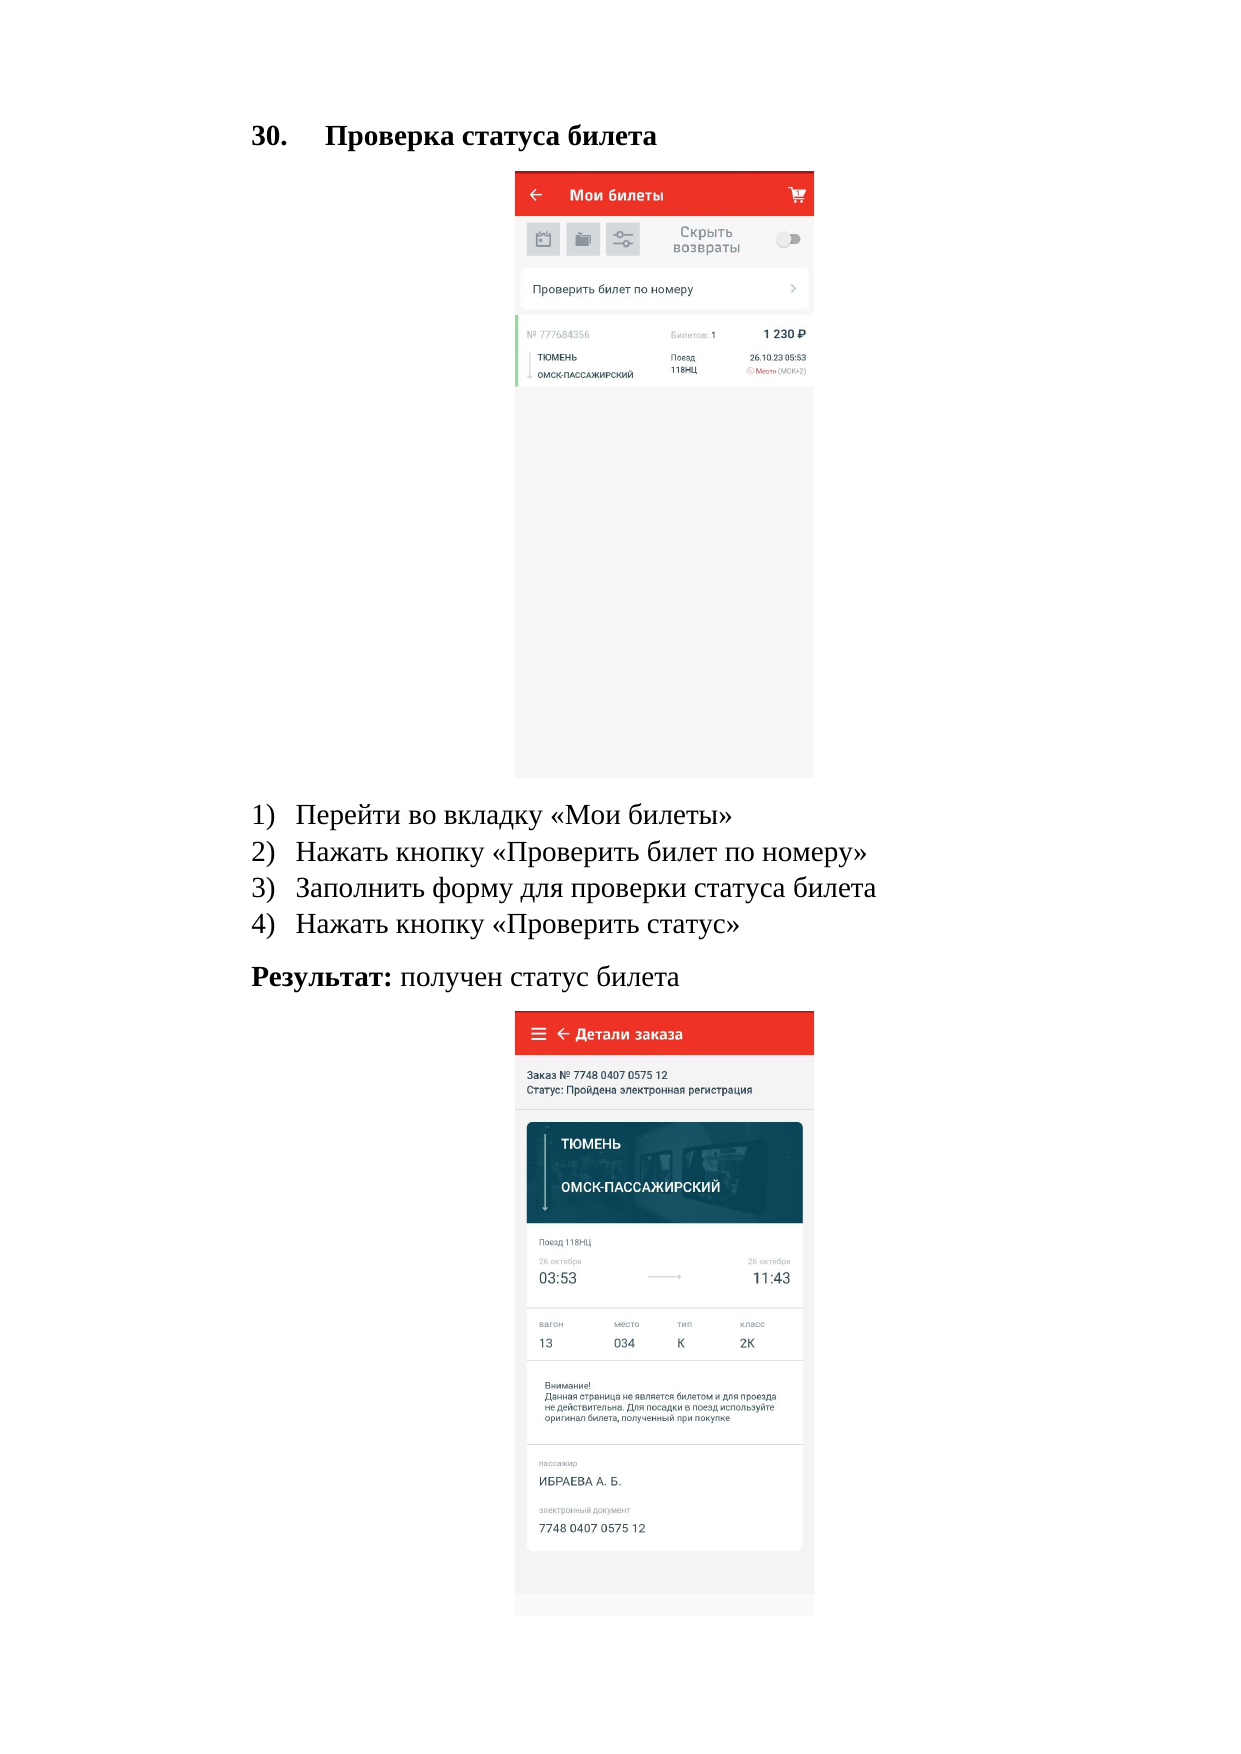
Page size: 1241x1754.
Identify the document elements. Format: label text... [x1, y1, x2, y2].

text Результат: получен статус билета [251, 959, 1152, 992]
list Нажать кнопку «Проверить статус» [251, 906, 1152, 939]
picture [514, 171, 815, 779]
list Нажать кнопку «Проверить билет по номеру» [251, 834, 1152, 867]
list Перейти во вкладку «Мои билеты» [251, 797, 1152, 831]
list Проверка статуса билета [251, 118, 1152, 152]
picture [514, 1011, 815, 1617]
list Заполнить форму для проверки статуса билета [251, 870, 1152, 903]
